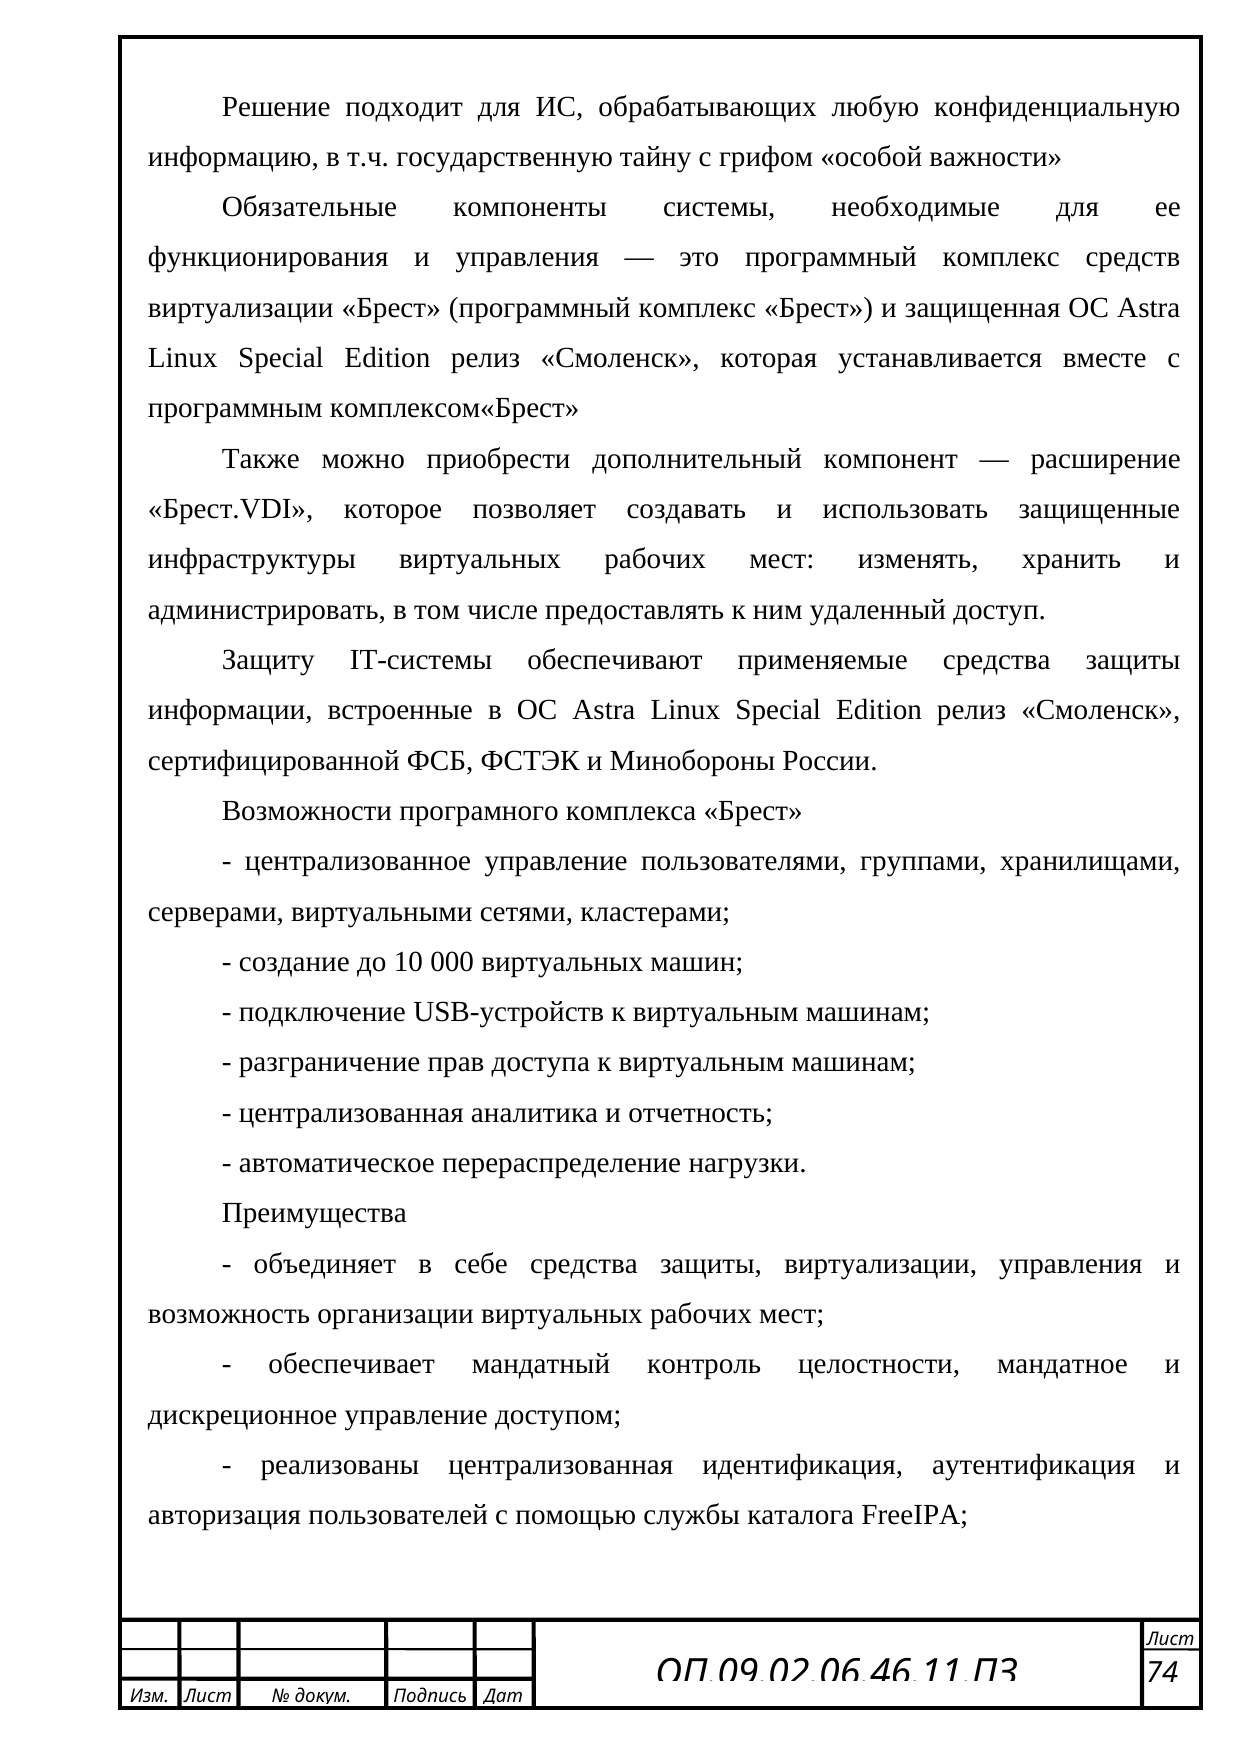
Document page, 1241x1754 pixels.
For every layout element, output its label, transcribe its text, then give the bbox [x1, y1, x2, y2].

text Решение подходит для ИС, обрабатывающих любую конфиденциальную информацию, в т.ч. государственную тайну с грифом «особой важности» [148, 89, 1181, 172]
text - реализованы централизованная идентификация, аутентификация и авторизация пользователей с помощью службы каталога FreeIPA; [148, 1447, 1181, 1531]
text - создание до 10 000 виртуальных машин; [148, 944, 1181, 977]
text - разграничение прав доступа к виртуальным машинам; [148, 1044, 1181, 1078]
text Обязательные компоненты системы, необходимые для ее функционирования и управления — это программный комплекс средств виртуализации «Брест» (программный комплекс «Брест») и защищенная ОС Astra Linux Special Edition релиз «Смоленск», которая устанавливается вместе с программным комплексом«Брест» [148, 189, 1181, 424]
text Преимущества [148, 1196, 1181, 1229]
text Возможности програмного комплекса «Брест» [148, 793, 1181, 827]
text Также можно приобрести дополнительный компонент — расширение «Брест.VDI», которое позволяет создавать и использовать защищенные инфраструктуры виртуальных рабочих мест: изменять, хранить и администрировать, в том числе предоставлять к ним удаленный доступ. [148, 441, 1181, 625]
text - объединяет в себе средства защиты, виртуализации, управления и возможность организации виртуальных рабочих мест; [148, 1246, 1181, 1330]
text Защиту IT-системы обеспечивают применяемые средства защиты информации, встроенные в ОС Astra Linux Special Edition релиз «Смоленск», сертифицированной ФСБ, ФСТЭК и Минобороны России. [148, 642, 1181, 776]
text - централизованное управление пользователями, группами, хранилищами, серверами, виртуальными сетями, кластерами; [148, 843, 1181, 927]
text - централизованная аналитика и отчетность; [148, 1095, 1181, 1128]
text - подключение USB-устройств к виртуальным машинам; [148, 994, 1181, 1028]
text - автоматическое перераспределение нагрузки. [148, 1145, 1181, 1179]
text - обеспечивает мандатный контроль целостности, мандатное и дискреционное управление доступом; [148, 1346, 1181, 1430]
